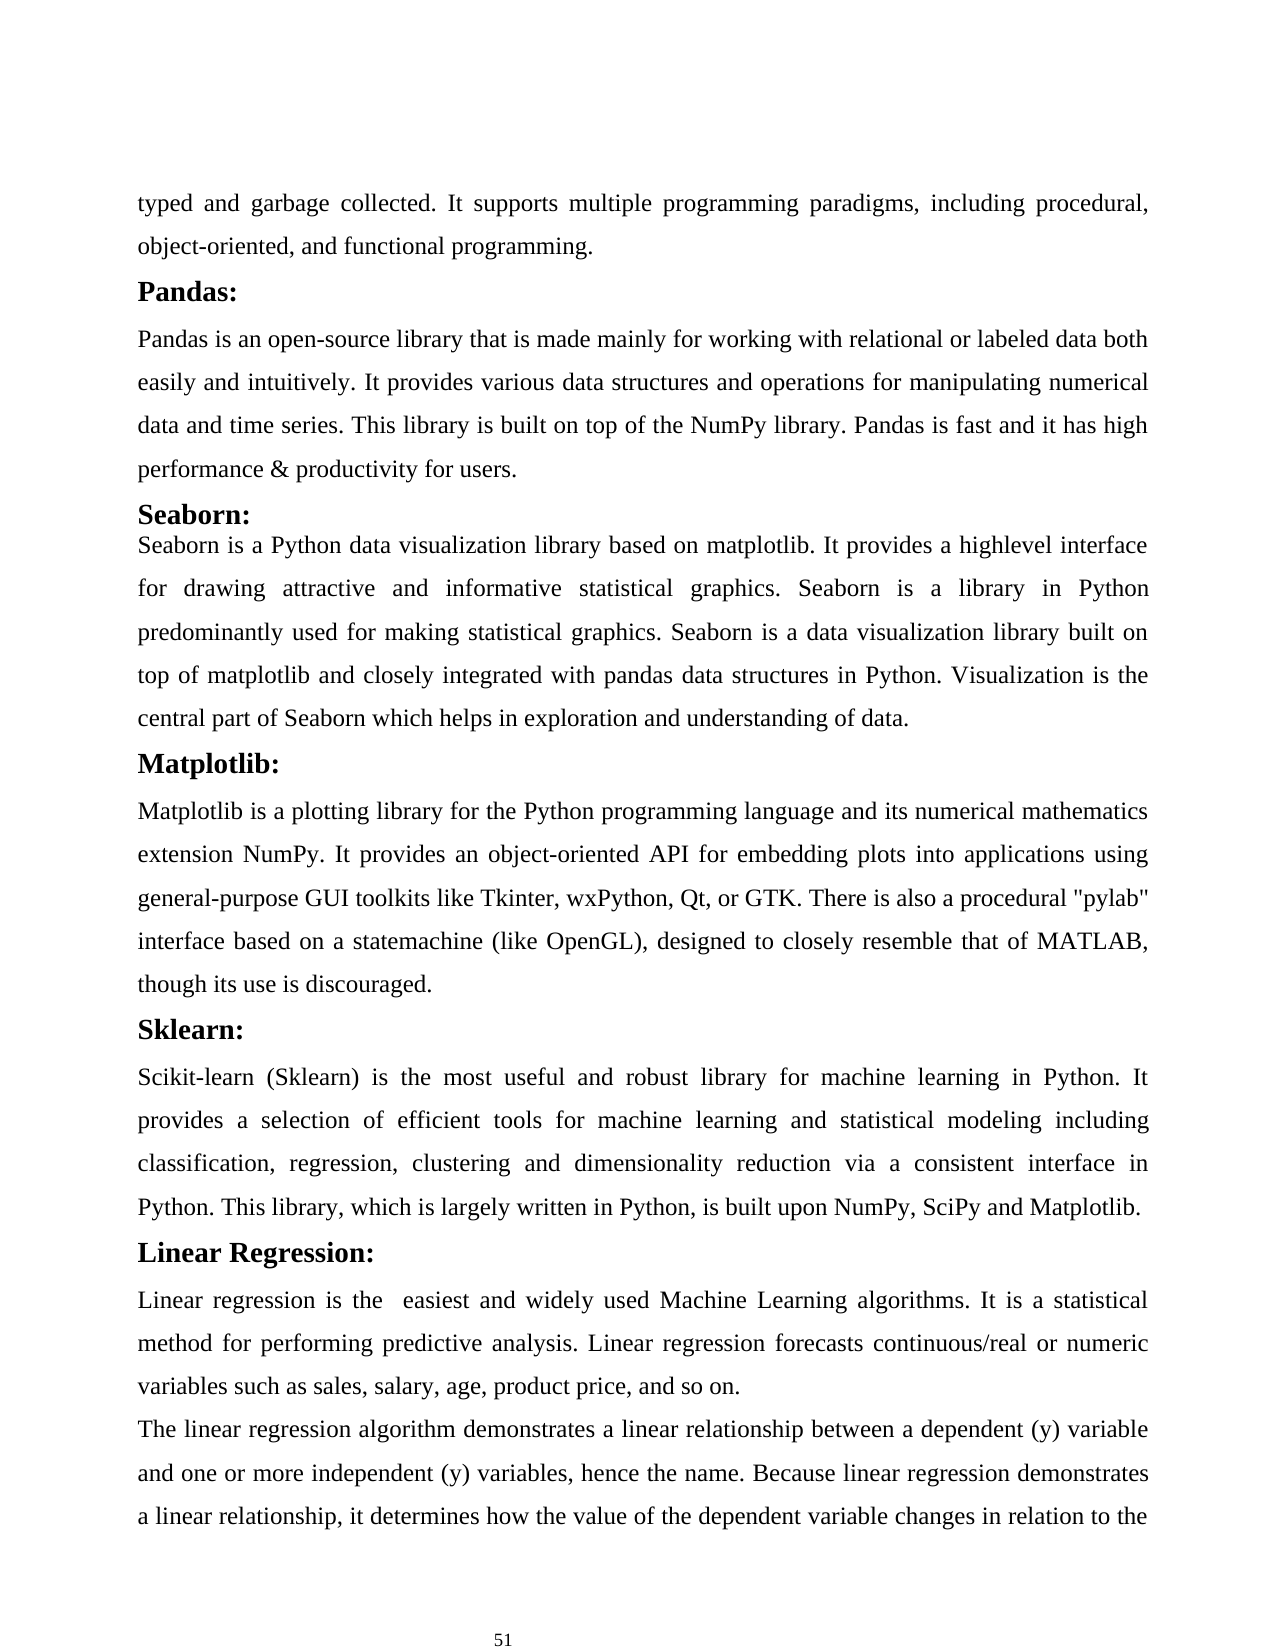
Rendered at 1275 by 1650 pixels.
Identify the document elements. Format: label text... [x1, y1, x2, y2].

list Seaborn: [137, 497, 1150, 530]
list Pandas is an open-source library that is made mainly for working with relational or labeled data both easily and intuitively. It provides various data structures and operations for manipulating numerical data and time series. This library is built on top of the NumPy library. Pandas is fast and it has high performance & productivity for users. [137, 324, 1150, 482]
list Scikit-learn (Sklearn) is the most useful and robust library for machine learning in Python. It provides a selection of efficient tools for machine learning and statistical modeling including classification, regression, clustering and dimensionality reduction via a consistent interface in Python. This library, which is largely written in Python, is built upon NumPy, SciPy and Matplotlib. [137, 1062, 1150, 1220]
list Linear regression is the easiest and widely used Machine Learning algorithms. It is a statistical method for performing predictive analysis. Linear regression forecasts continuous/real or numeric variables such as sales, salary, age, product price, and so on. [137, 1285, 1150, 1400]
list Linear Regression: [137, 1235, 1150, 1268]
list Seaborn is a Python data visualization library based on matplotlib. It provides a highlevel interface for drawing attractive and informative statistical graphics. Seaborn is a library in Python predominantly used for making statistical graphics. Seaborn is a data visualization library built on top of matplotlib and closely integrated with pandas data structures in Python. Visualization is the central part of Seaborn which helps in exploration and understanding of data. [137, 530, 1150, 732]
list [137, 188, 1150, 260]
list Sklearn: [137, 1012, 1150, 1046]
list Matplotlib: [137, 746, 1150, 779]
list Pandas: [137, 274, 1150, 308]
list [137, 1414, 1150, 1529]
list Matplotlib is a plotting library for the Python programming language and its numerical mathematics extension NumPy. It provides an object-oriented API for embedding plots into applications using general-purpose GUI toolkits like Tkinter, wxPython, Qt, or GTK. There is also a procedural "pylab" interface based on a statemachine (like OpenGL), designed to closely resemble that of MATLAB, though its use is discouraged. [137, 796, 1150, 998]
